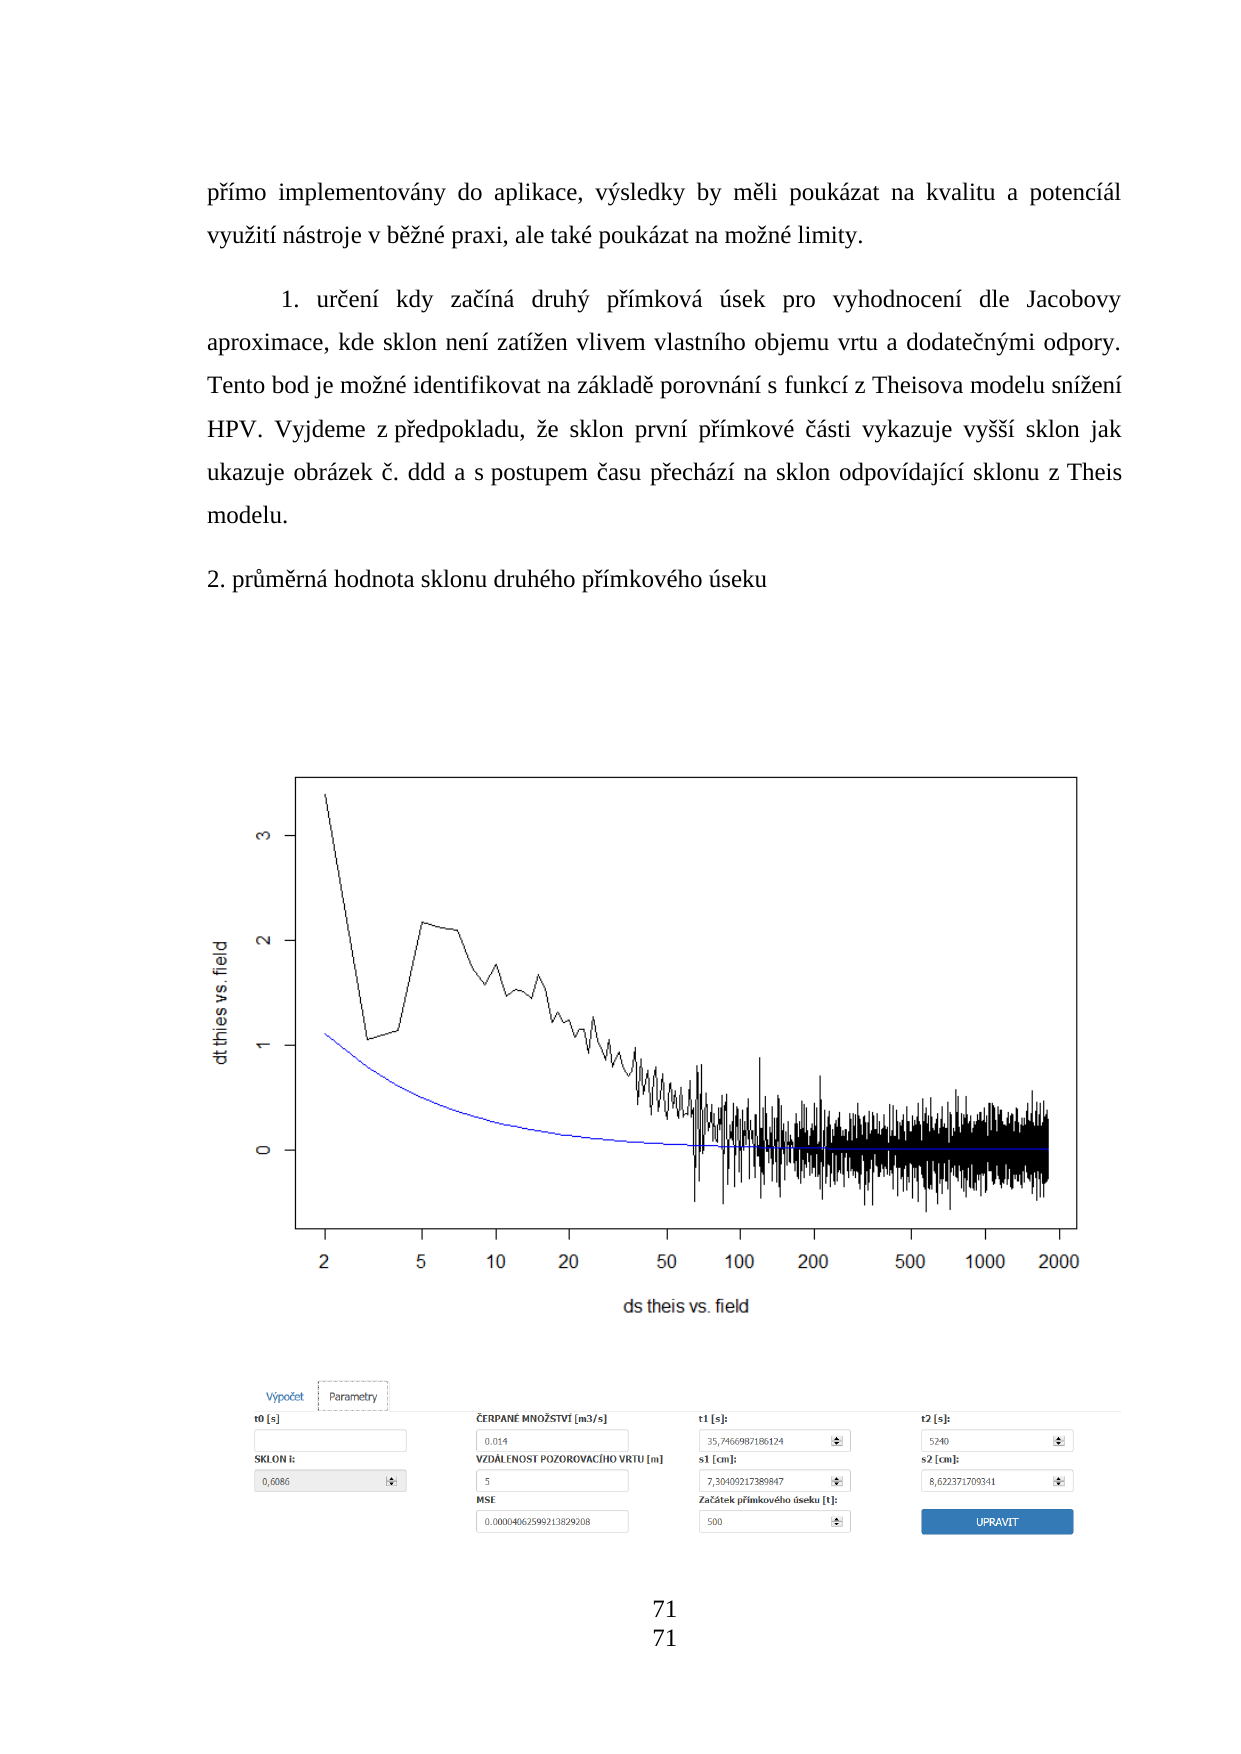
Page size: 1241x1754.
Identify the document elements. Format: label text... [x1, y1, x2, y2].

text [207, 177, 1122, 249]
picture [206, 688, 1123, 1340]
text 1. určení kdy začíná druhý přímková úsek pro vyhodnocení dle Jacobovy aproximace, kde sklon není zatížen vlivem vlastního objemu vrtu a dodatečnými odpory. Tento bod je možné identifikovat na základě porovnání s funkcí z Theisova modelu snížení HPV. Vyjdeme z předpokladu, že sklon první přímkové části vykazuje vyšší sklon jak ukazuje obrázek č. ddd a s postupem času přechází na sklon odpovídající sklonu z Theis modelu. [207, 284, 1122, 529]
picture [206, 1374, 1123, 1536]
text 2. průměrná hodnota sklonu druhého přímkového úseku [207, 564, 1122, 593]
